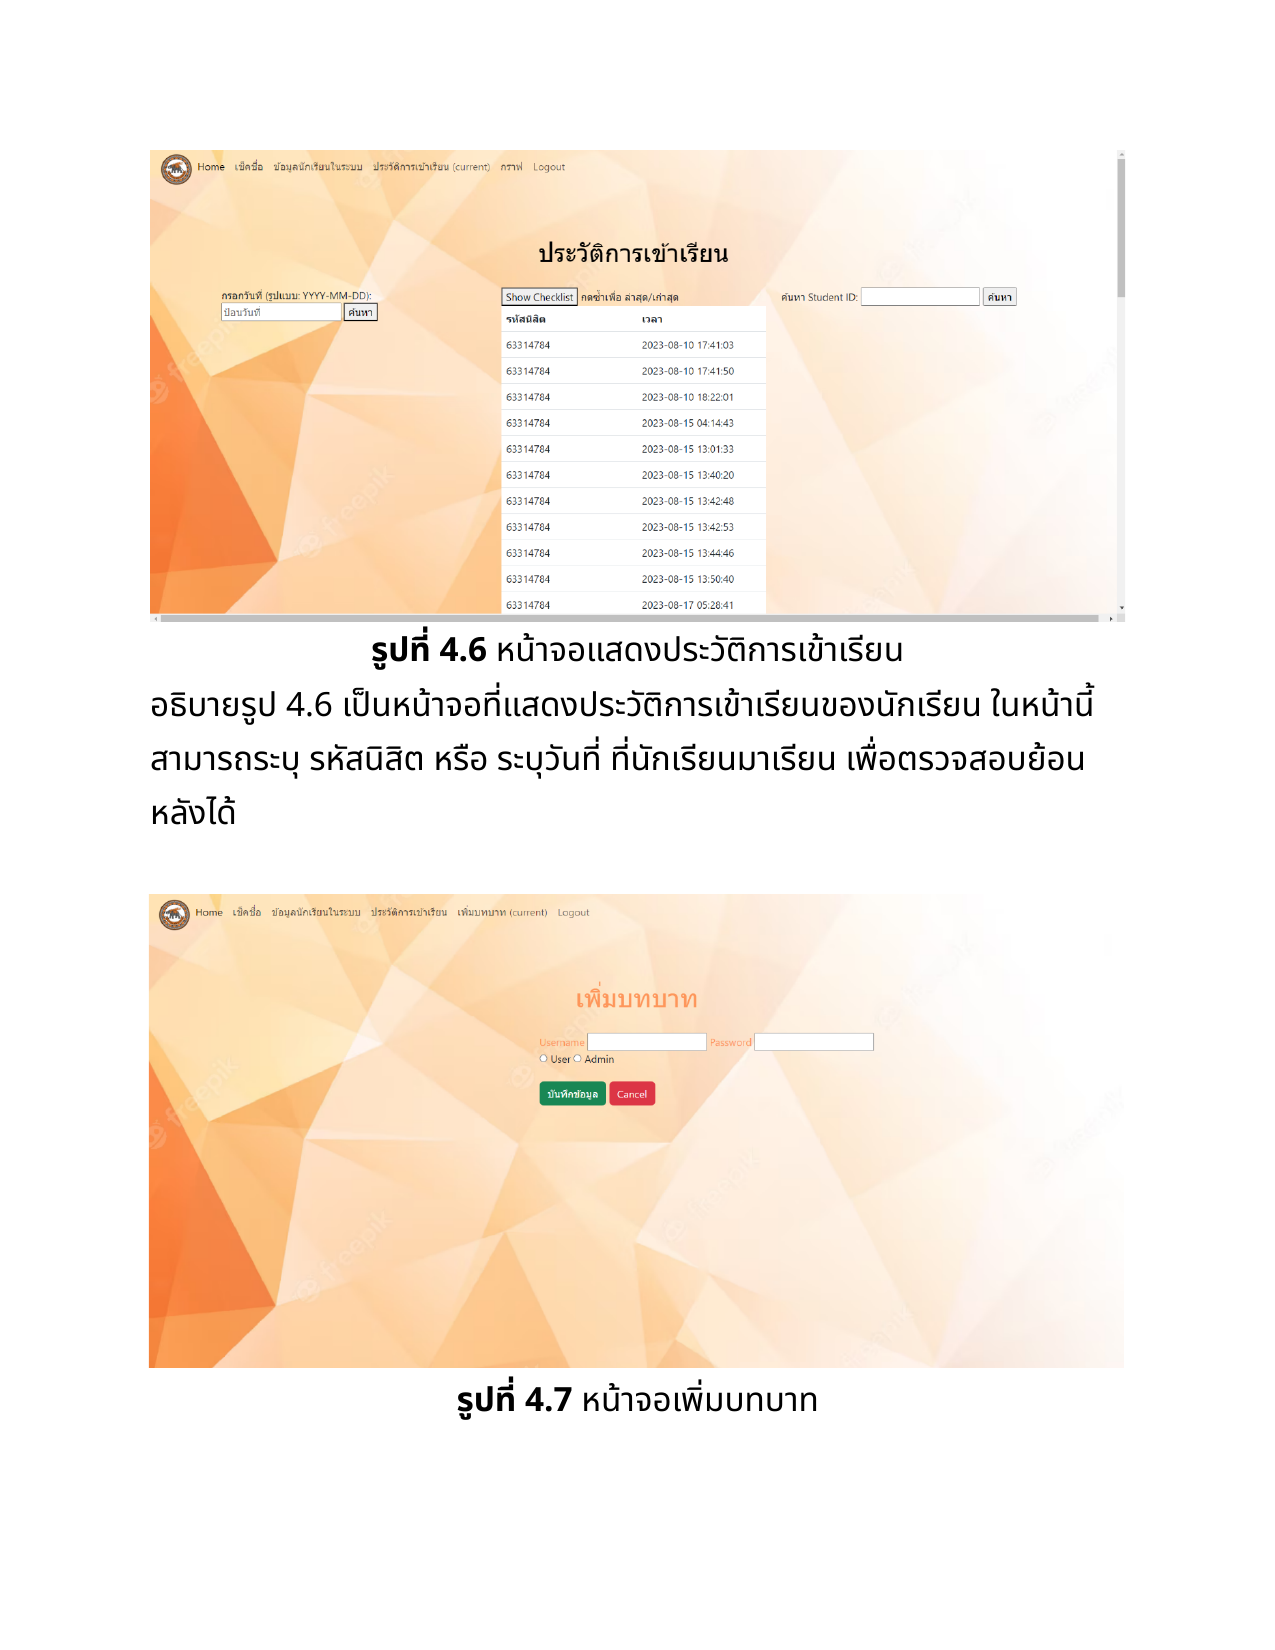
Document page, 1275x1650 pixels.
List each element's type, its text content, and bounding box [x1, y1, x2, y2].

text รูปที่ 4.6 หน้าจอแสดงประวัติการเข้าเรียน [150, 622, 1125, 676]
picture [150, 150, 1125, 622]
text อธิบายรูป 4.6 เป็นหน้าจอที่แสดงประวัติการเข้าเรียนของนักเรียน ในหน้านี้สามารถระบุ รหัสนิสิต หรือ ระบุวันที่ ที่นักเรียนมาเรียน เพื่อตรวจสอบย้อนหลังได้ [150, 680, 1125, 840]
picture [148, 894, 1124, 1368]
